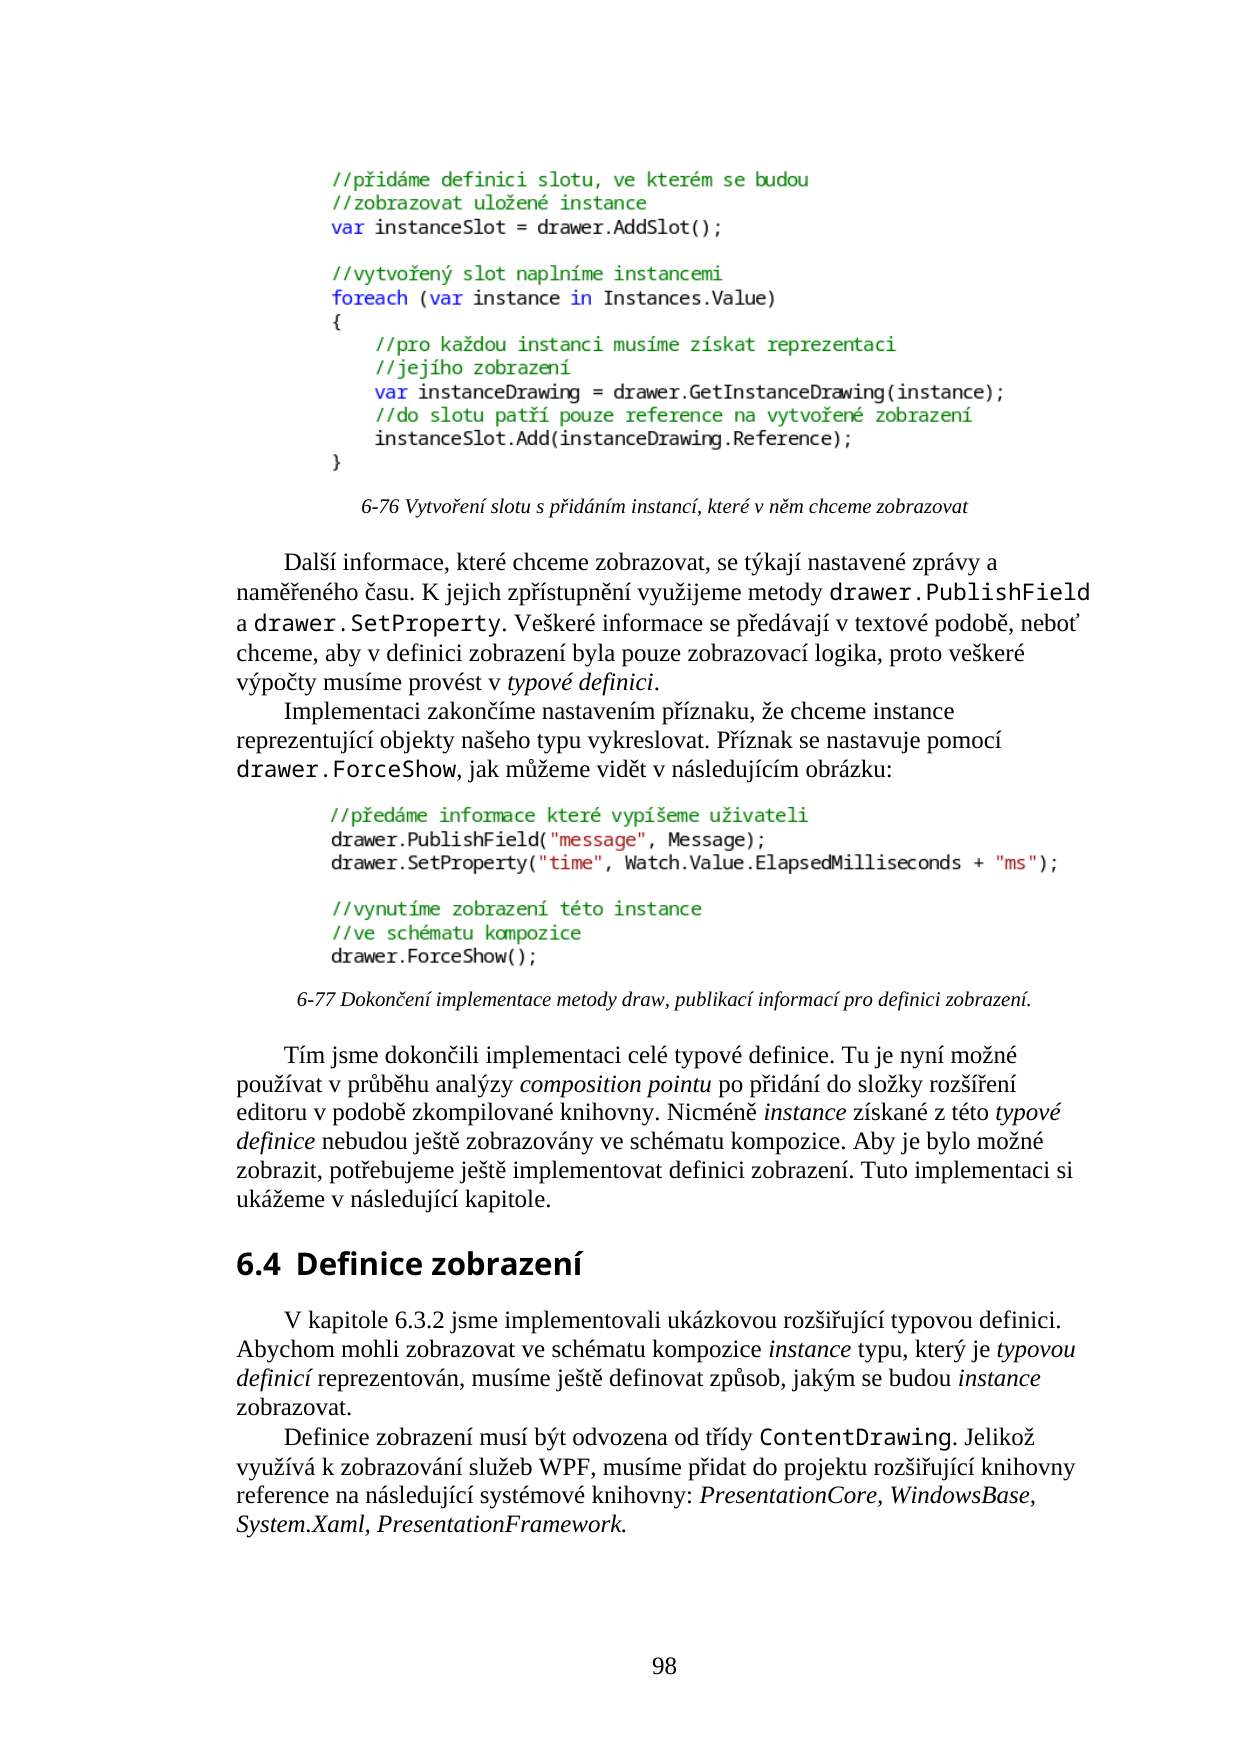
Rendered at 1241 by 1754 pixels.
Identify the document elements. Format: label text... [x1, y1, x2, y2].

subtitle Definice zobrazení [236, 1242, 1092, 1284]
text V kapitole 6.3.2 jsme implementovali ukázkovou rozšiřující typovou definici. Abychom mohli zobrazovat ve schématu kompozice instance typu, který je typovou definicí reprezentován, musíme ještě definovat způsob, jakým se budou instance zobrazovat. [236, 1305, 1092, 1420]
text Tím jsme dokončili implementaci celé typové definice. Tu je nyní možné používat v průběhu analýzy composition pointu po přidání do složky rozšíření editoru v podobě zkompilované knihovny. Nicméně instance získané z této typové definice nebudou ještě zobrazovány ve schématu kompozice. Aby je bylo možné zobrazit, potřebujeme ještě implementovat definici zobrazení. Tuto implementaci si ukážeme v následující kapitole. [236, 1040, 1092, 1212]
text Implementaci zakončíme nastavením příznaku, že chceme instance reprezentující objekty našeho typu vykreslovat. Příznak se nastavuje pomocí drawer.ForceShow, jak můžeme vidět v následujícím obrázku: [236, 696, 1092, 785]
text Další informace, které chceme zobrazovat, se týkají nastavené zprávy a naměřeného času. K jejich zpřístupnění využijeme metody drawer.PublishField a drawer.SetProperty. Veškeré informace se předávají v textové podobě, neboť chceme, aby v definici zobrazení byla pouze zobrazovací logika, proto veškeré výpočty musíme provést v typové definici. [236, 547, 1092, 696]
text Definice zobrazení musí být odvozena od třídy ContentDrawing. Jelikož využívá k zobrazování služeb WPF, musíme přidat do projektu rozšiřující knihovny reference na následující systémové knihovny: PresentationCore, WindowsBase, System.Xaml, PresentationFramework. [236, 1420, 1092, 1538]
